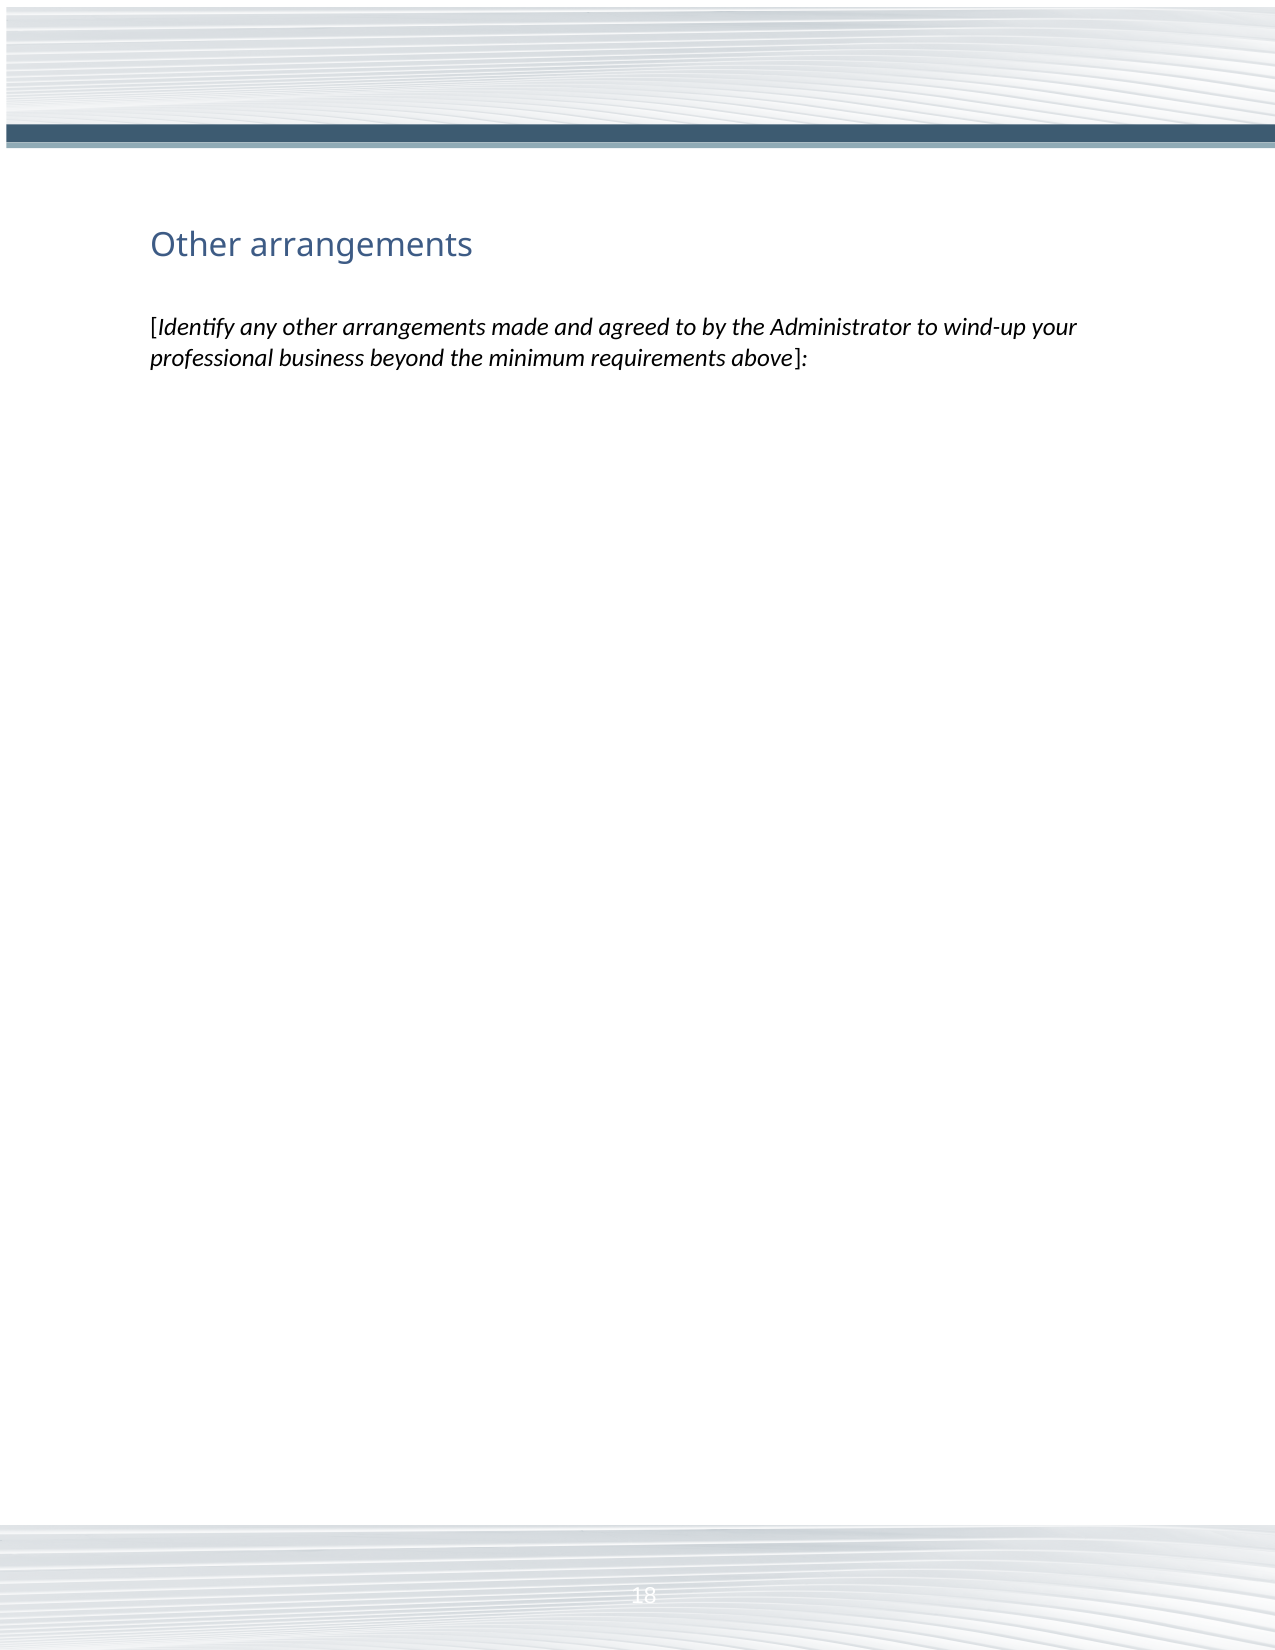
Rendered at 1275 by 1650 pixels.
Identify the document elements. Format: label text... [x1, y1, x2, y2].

subtitle Other arrangements [150, 175, 1137, 311]
text [Identify any other arrangements made and agreed to by the Administrator to wind-up your professional business beyond the minimum requirements above]: [150, 311, 1137, 372]
